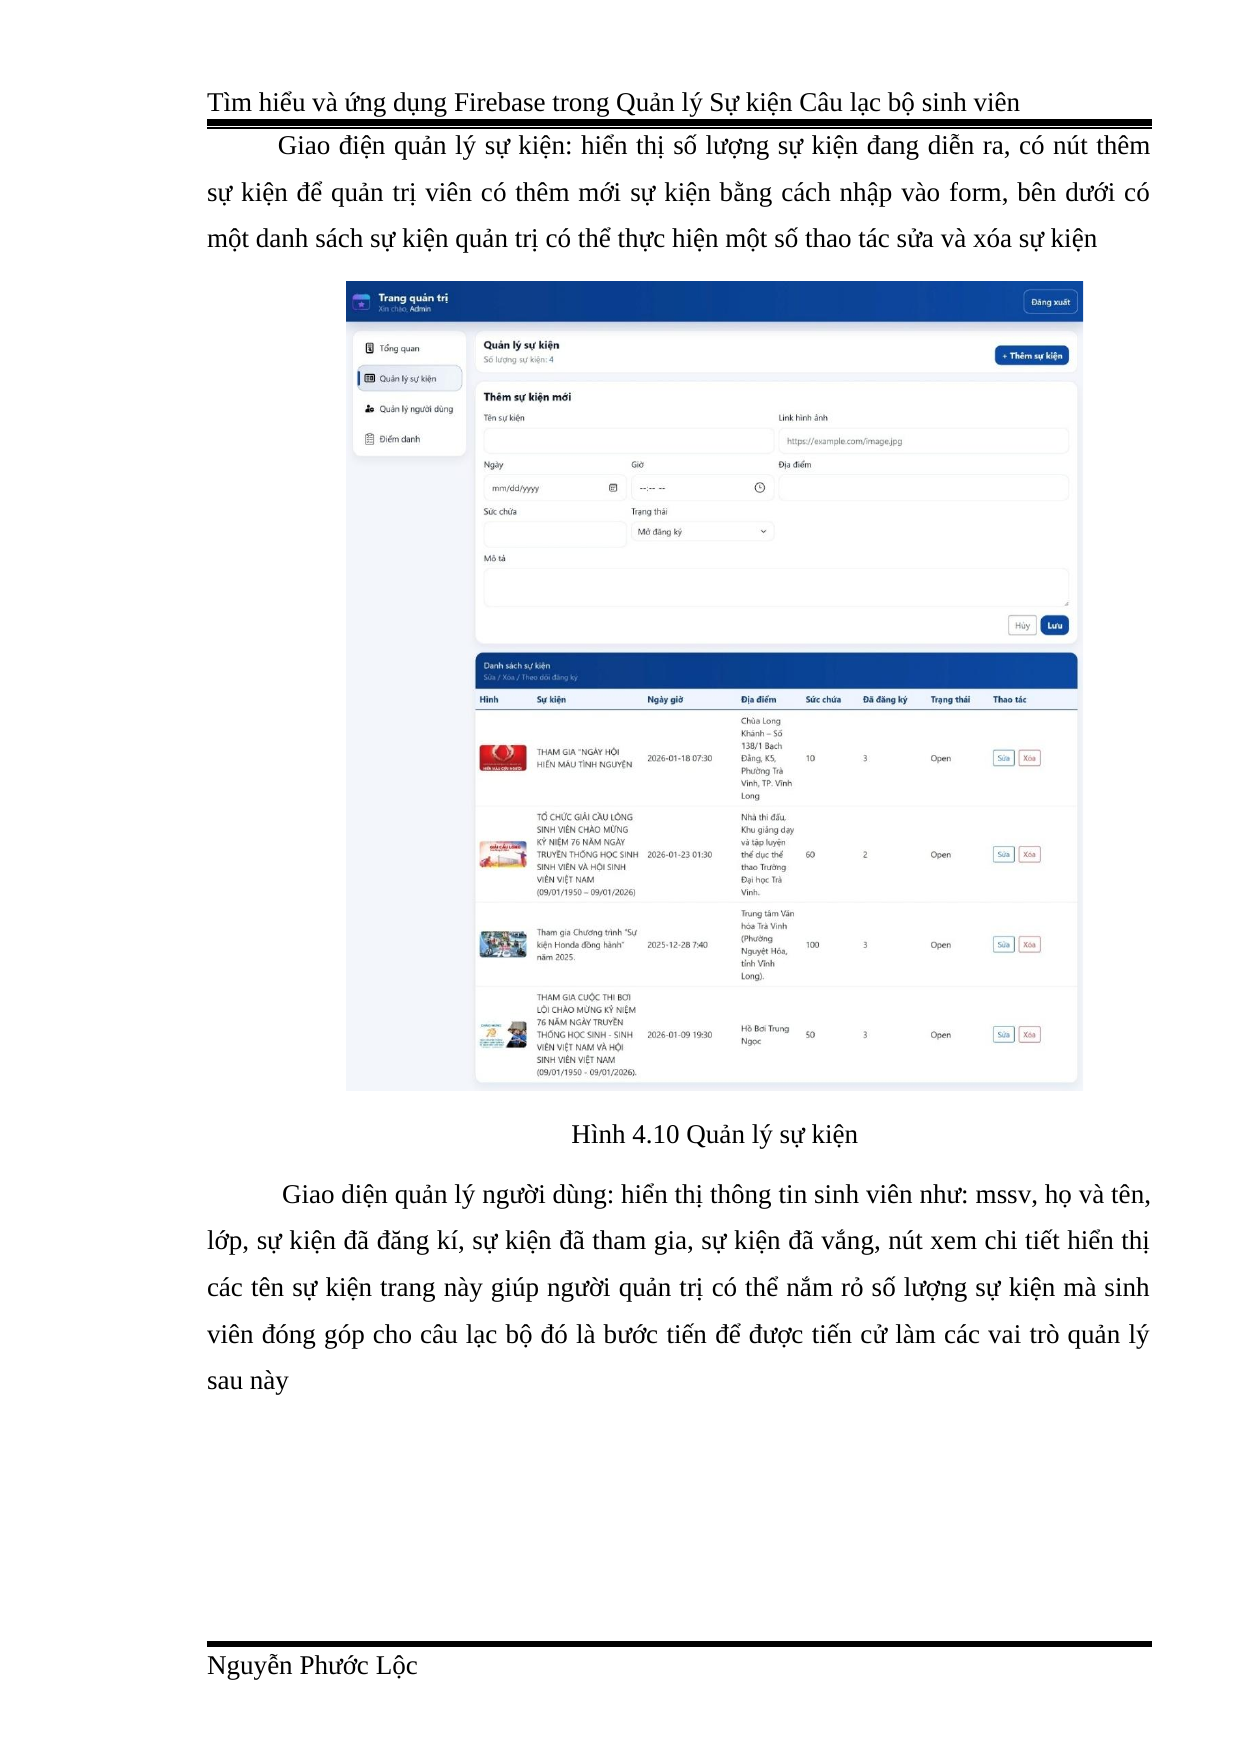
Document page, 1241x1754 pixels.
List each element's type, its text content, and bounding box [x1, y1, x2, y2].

text Giao diện quản lý người dùng: hiển thị thông tin sinh viên như: mssv, họ và tên, lớp, sự kiện đã đăng kí, sự kiện đã tham gia, sự kiện đã vắng, nút xem chi tiết hiển thị các tên sự kiện trang này giúp người quản trị có thể nắm rỏ số lượng sự kiện mà sinh viên đóng góp cho câu lạc bộ đó là bước tiến để được tiến cử làm các vai trò quản lý sau này [207, 1178, 1152, 1396]
text Giao điện quản lý sự kiện: hiển thị số lượng sự kiện đang diễn ra, có nút thêm sự kiện để quản trị viên có thêm mới sự kiện bằng cách nhập vào form, bên dưới có một danh sách sự kiện quản trị có thể thực hiện một số thao tác sửa và xóa sự kiện [207, 129, 1152, 253]
text Hình 4.10 Quản lý sự kiện [207, 1118, 1152, 1150]
picture [346, 281, 1084, 1091]
